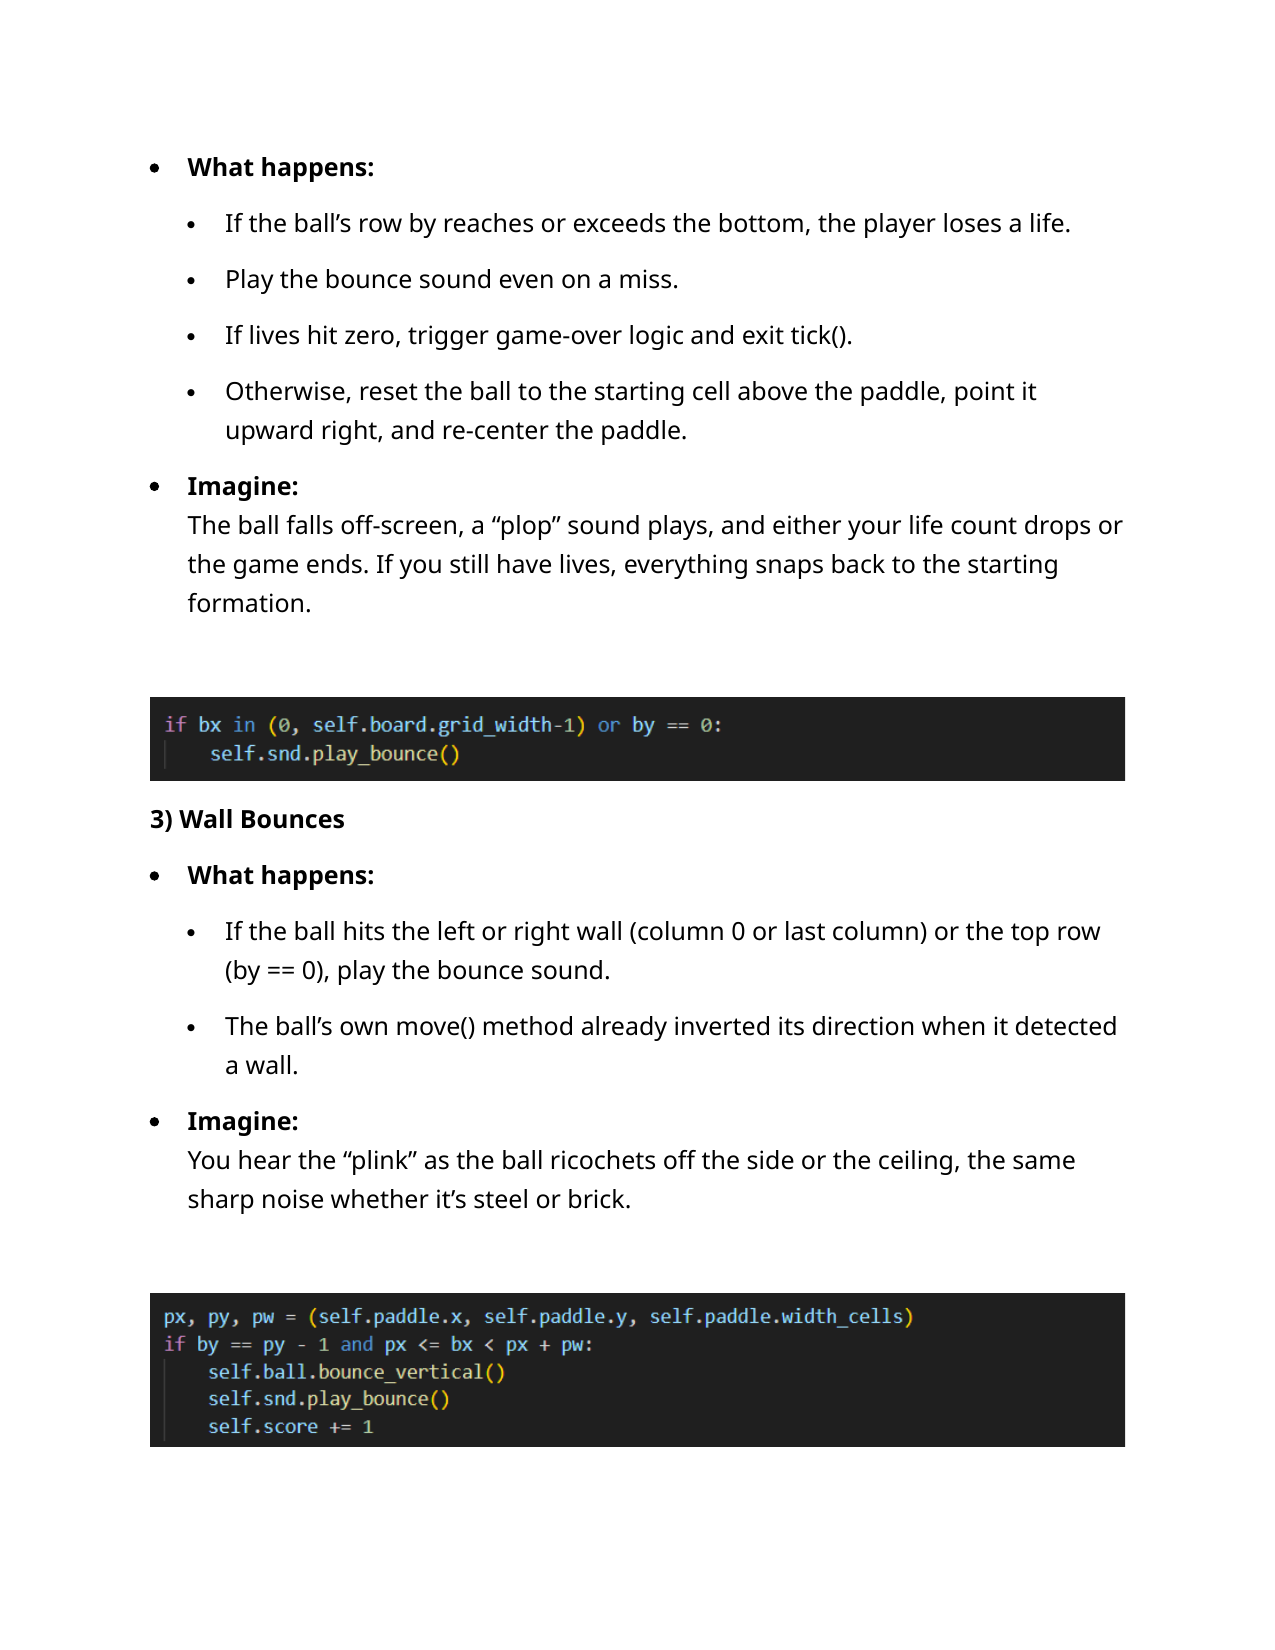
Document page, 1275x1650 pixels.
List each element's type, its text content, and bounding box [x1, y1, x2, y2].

list If the ball’s row by reaches or exceeds the bottom, the player loses a life. [187, 206, 1125, 240]
list What happens: [150, 150, 1125, 184]
text 3) Wall Bounces [150, 802, 1125, 836]
list Imagine: The ball falls off-screen, a “plop” sound plays, and either your life count drops or the game ends. If you still have lives, everything snaps back to the starting formation. [150, 468, 1125, 620]
picture [150, 1293, 1125, 1447]
list What happens: [150, 858, 1125, 892]
list Otherwise, reset the ball to the starting cell above the paddle, point it upward right, and re-center the paddle. [187, 373, 1125, 447]
list The ball’s own move() method already inverted its direction when it detected a wall. [187, 1009, 1125, 1082]
picture [150, 697, 1125, 781]
list Play the bounce sound even on a miss. [187, 262, 1125, 296]
list If the ball hits the left or right wall (column 0 or last column) or the top row (by == 0), play the bounce sound. [187, 914, 1125, 987]
list If lives hit zero, trigger game-over logic and exit tick(). [187, 317, 1125, 352]
list Imagine: You hear the “plink” as the ball ricochets off the side or the ceiling, the same sharp noise whether it’s steel or brick. [150, 1104, 1125, 1216]
